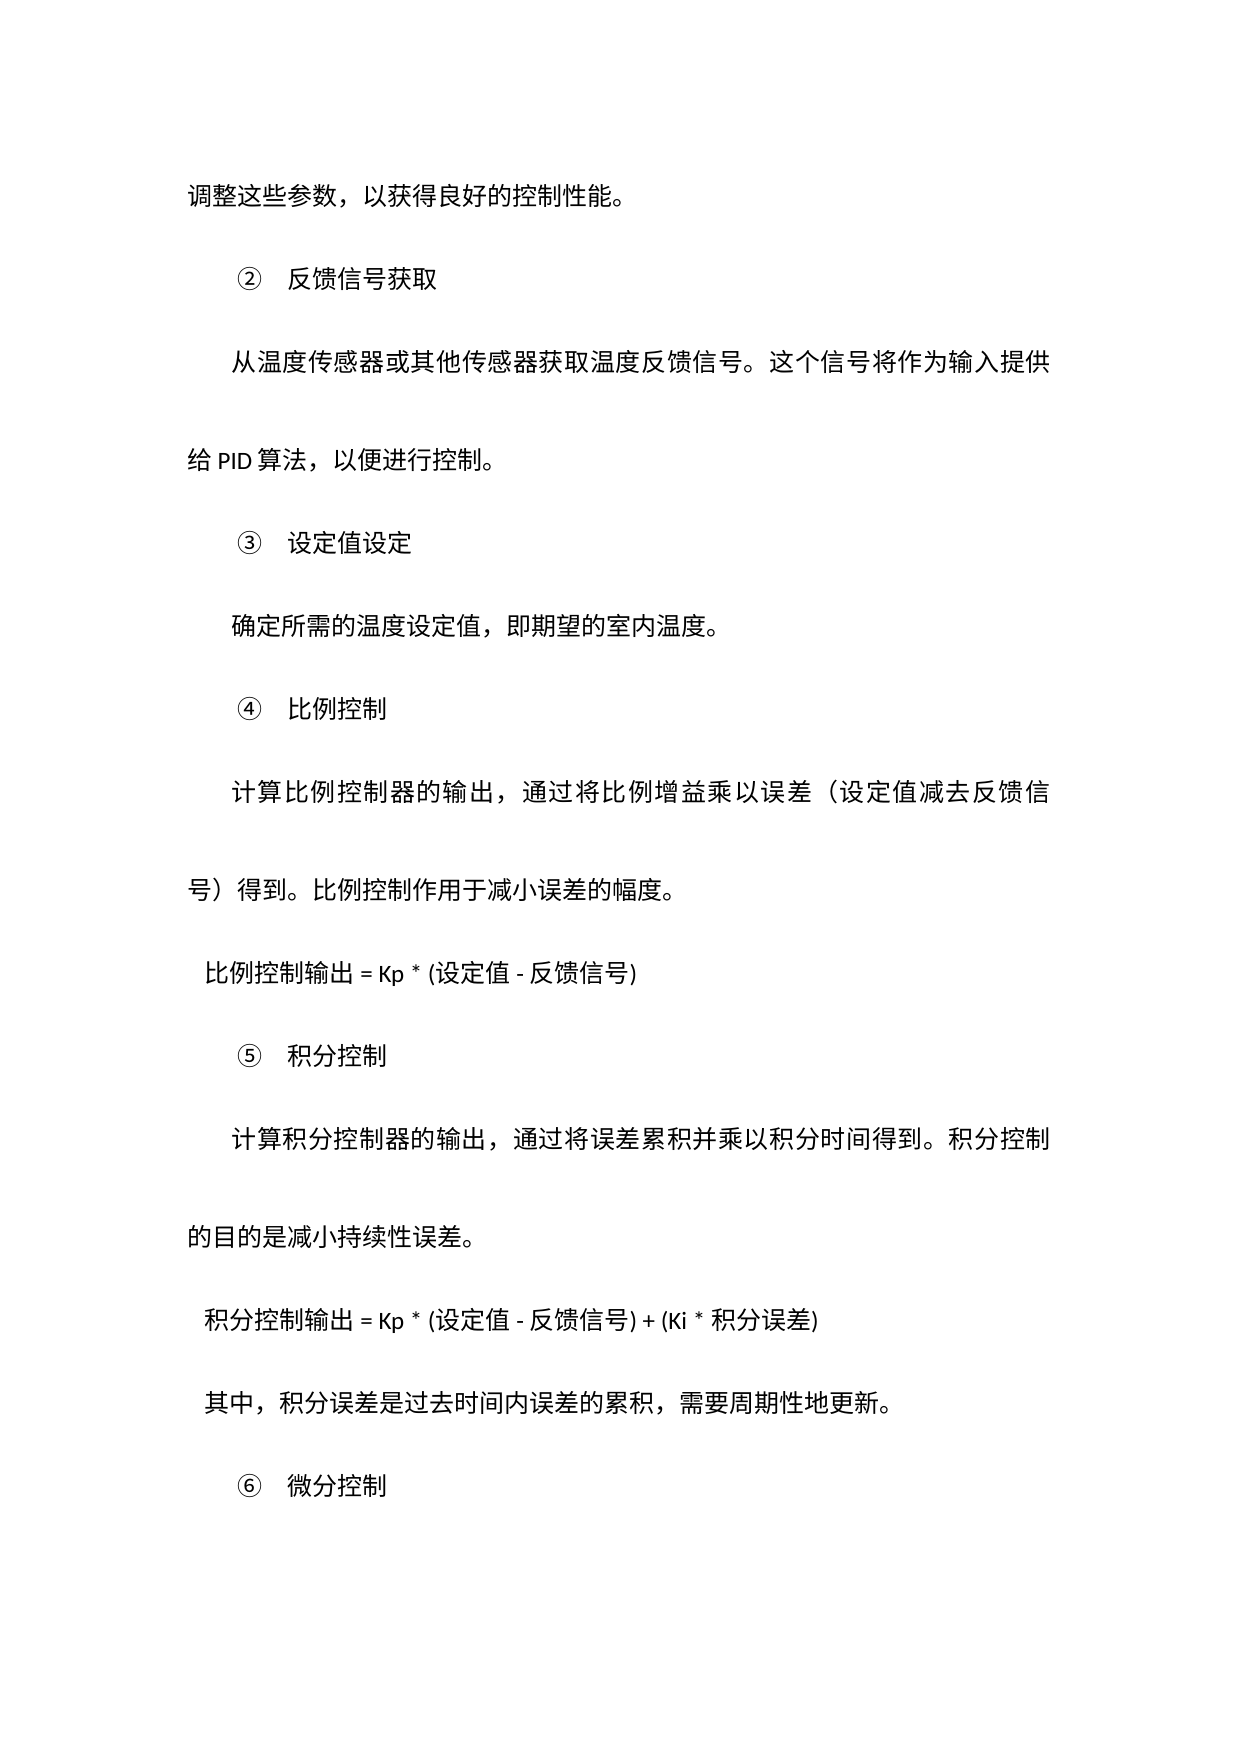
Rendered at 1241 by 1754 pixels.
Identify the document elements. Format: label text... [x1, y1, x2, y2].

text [187, 162, 1053, 227]
text 计算比例控制器的输出，通过将比例增益乘以误差（设定值减去反馈信号）得到。比例控制作用于减小误差的幅度。 [187, 758, 1053, 921]
text 从温度传感器或其他传感器获取温度反馈信号。这个信号将作为输入提供给PID算法，以便进行控制。 [187, 328, 1053, 491]
text 积分控制输出 = Kp * (设定值 - 反馈信号) + (Ki * 积分误差) [187, 1286, 1053, 1351]
list 设定值设定 [187, 509, 1053, 574]
text 计算积分控制器的输出，通过将误差累积并乘以积分时间得到。积分控制的目的是减小持续性误差。 [187, 1105, 1053, 1268]
list 比例控制 [187, 675, 1053, 740]
text 确定所需的温度设定值，即期望的室内温度。 [187, 592, 1053, 657]
list 反馈信号获取 [187, 245, 1053, 310]
text 其中，积分误差是过去时间内误差的累积，需要周期性地更新。 [187, 1369, 1053, 1434]
list 微分控制 [187, 1452, 1053, 1517]
list 积分控制 [187, 1022, 1053, 1087]
text 比例控制输出 = Kp * (设定值 - 反馈信号) [187, 939, 1053, 1004]
